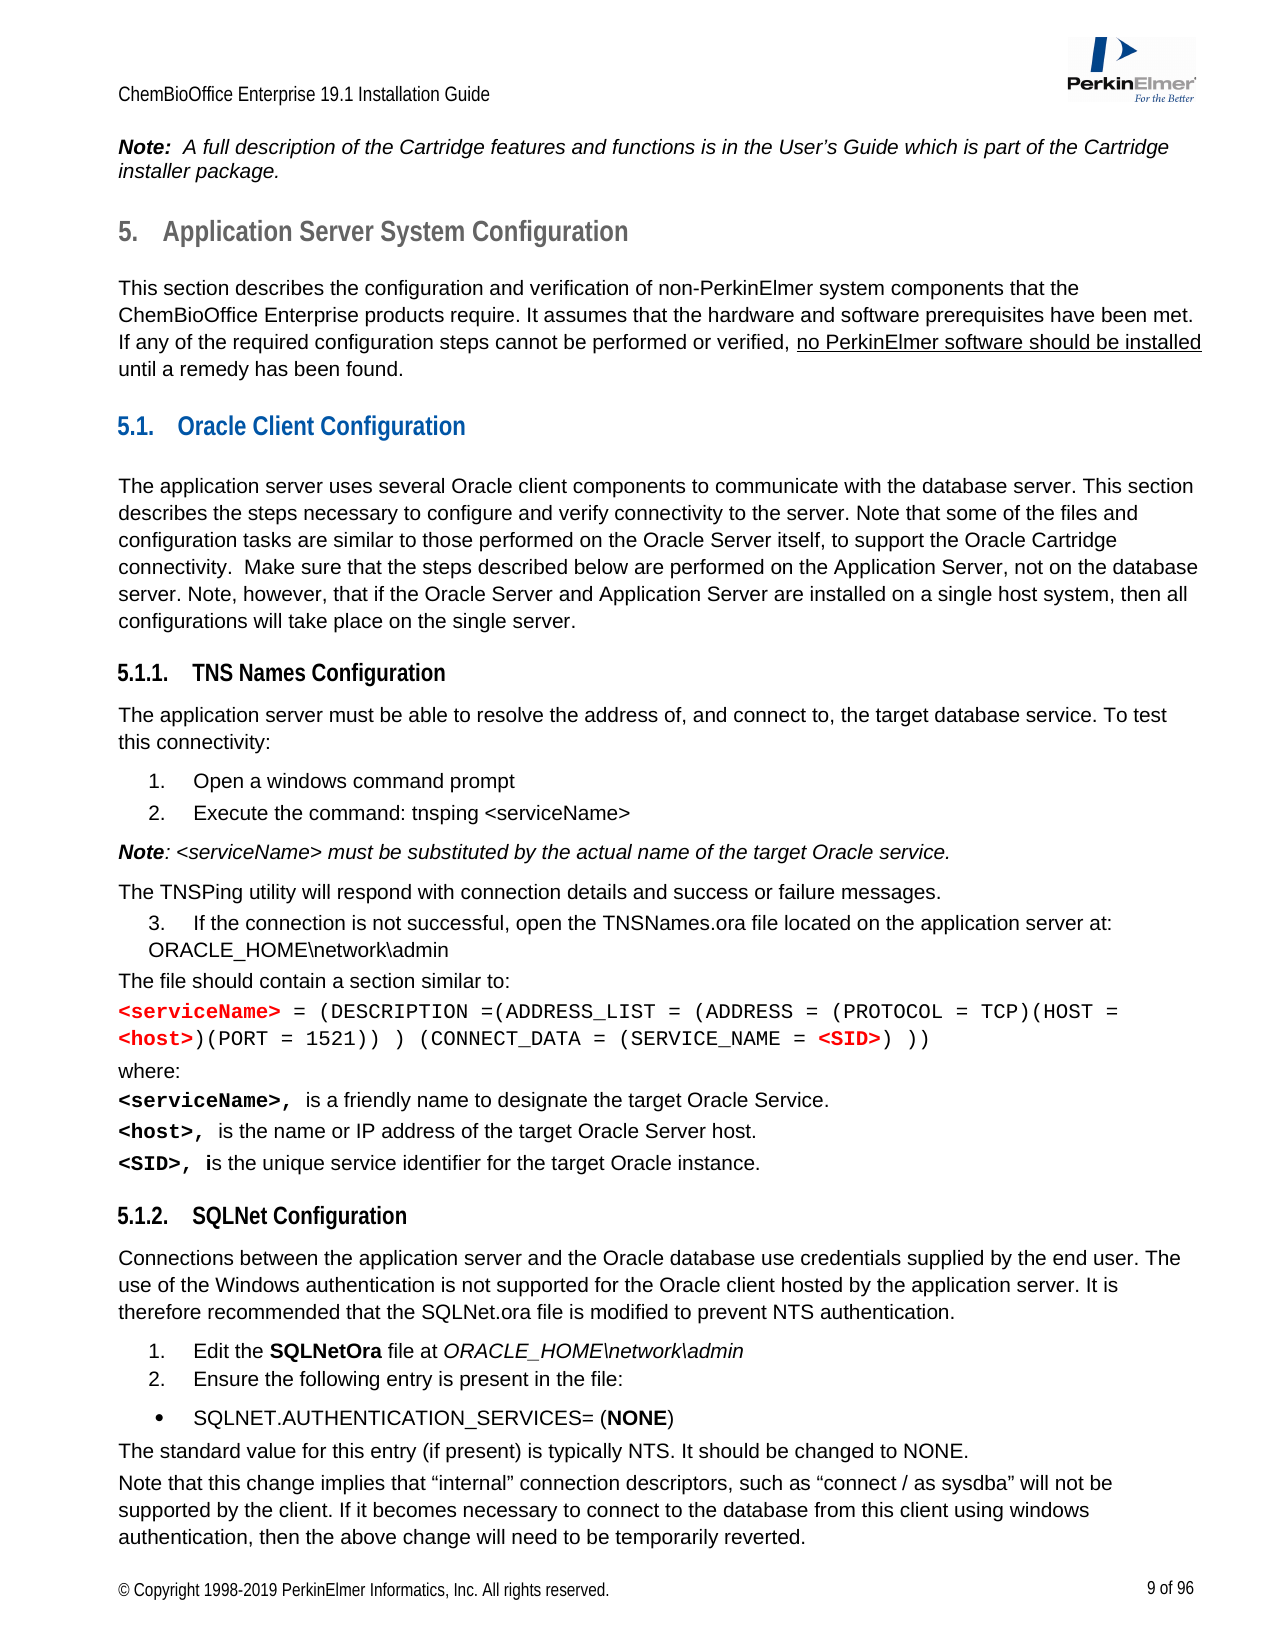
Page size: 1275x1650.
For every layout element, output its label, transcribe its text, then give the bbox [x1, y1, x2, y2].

text This section describes the configuration and verification of non-PerkinElmer system components that the ChemBioOffice Enterprise products require. It assumes that the hardware and software prerequisites have been met. If any of the required configuration steps cannot be performed or verified, no PerkinElmer software should be installed until a remedy has been found. [118, 273, 1204, 381]
text The TNSPing utility will respond with connection details and success or failure messages. [118, 876, 1204, 903]
text Note: <serviceName> must be substituted by the actual name of the target Oracle service. [118, 837, 1204, 864]
text <SID>, is the unique service identifier for the target Oracle instance. [118, 1149, 1204, 1176]
text <host>, is the name or IP address of the target Oracle Server host. [118, 1118, 1204, 1145]
text The standard value for this entry (if present) is typically NTS. It should be changed to NONE. [118, 1436, 1204, 1463]
text The application server must be able to resolve the address of, and connect to, the target database service. To test this connectivity: [118, 699, 1204, 753]
list SQLNET.AUTHENTICATION_SERVICES= (NONE) [156, 1403, 1204, 1430]
subtitle Oracle Client Configuration [117, 410, 1204, 441]
list 3. If the connection is not successful, open the TNSNames.ora file located on the application server at: ORACLE_HOME\network\admin [148, 908, 1204, 962]
text <serviceName> = (DESCRIPTION =(ADDRESS_LIST = (ADDRESS = (PROTOCOL = TCP)(HOST = <host>)(PORT = 1521)) ) (CONNECT_DATA = (SERVICE_NAME = <SID>) )) [118, 997, 1204, 1051]
list 2. Ensure the following entry is present in the file: [148, 1363, 1204, 1390]
picture [1067, 37, 1197, 102]
text Note that this change implies that “internal” connection descriptors, such as “connect / as sysdba” will not be supported by the client. If it becomes necessary to connect to the database from this client using windows authentication, then the above change will need to be temporarily reverted. [118, 1467, 1204, 1549]
text Note: A full description of the Cartridge features and functions is in the User’s Guide which is part of the Cartridge installer package. [118, 135, 1204, 183]
text The application server uses several Oracle client components to communicate with the database server. This section describes the steps necessary to configure and verify connectivity to the server. Note that some of the files and configuration tasks are similar to those performed on the Oracle Server itself, to support the Oracle Cartridge connectivity. Make sure that the steps described below are performed on the Application Server, not on the database server. Note, however, that if the Oracle Server and Application Server are installed on a single host system, then all configurations will take place on the single server. [118, 471, 1204, 633]
text where: [118, 1056, 1204, 1083]
subtitle TNS Names Configuration [117, 658, 1204, 687]
text The file should contain a section similar to: [118, 966, 1204, 993]
subtitle Application Server System Configuration [118, 208, 1204, 248]
list 2. Execute the command: tnsping <serviceName> [148, 797, 1204, 824]
list 1. Edit the SQLNetOra file at ORACLE_HOME\network\admin [148, 1336, 1204, 1363]
text <serviceName>, is a friendly name to designate the target Oracle Service. [118, 1087, 1204, 1114]
subtitle SQLNet Configuration [117, 1201, 1204, 1230]
text Connections between the application server and the Oracle database use credentials supplied by the end user. The use of the Windows authentication is not supported for the Oracle client hosted by the application server. It is therefore recommended that the SQLNet.ora file is modified to prevent NTS authentication. [118, 1242, 1204, 1324]
list 1. Open a windows command prompt [148, 766, 1204, 793]
